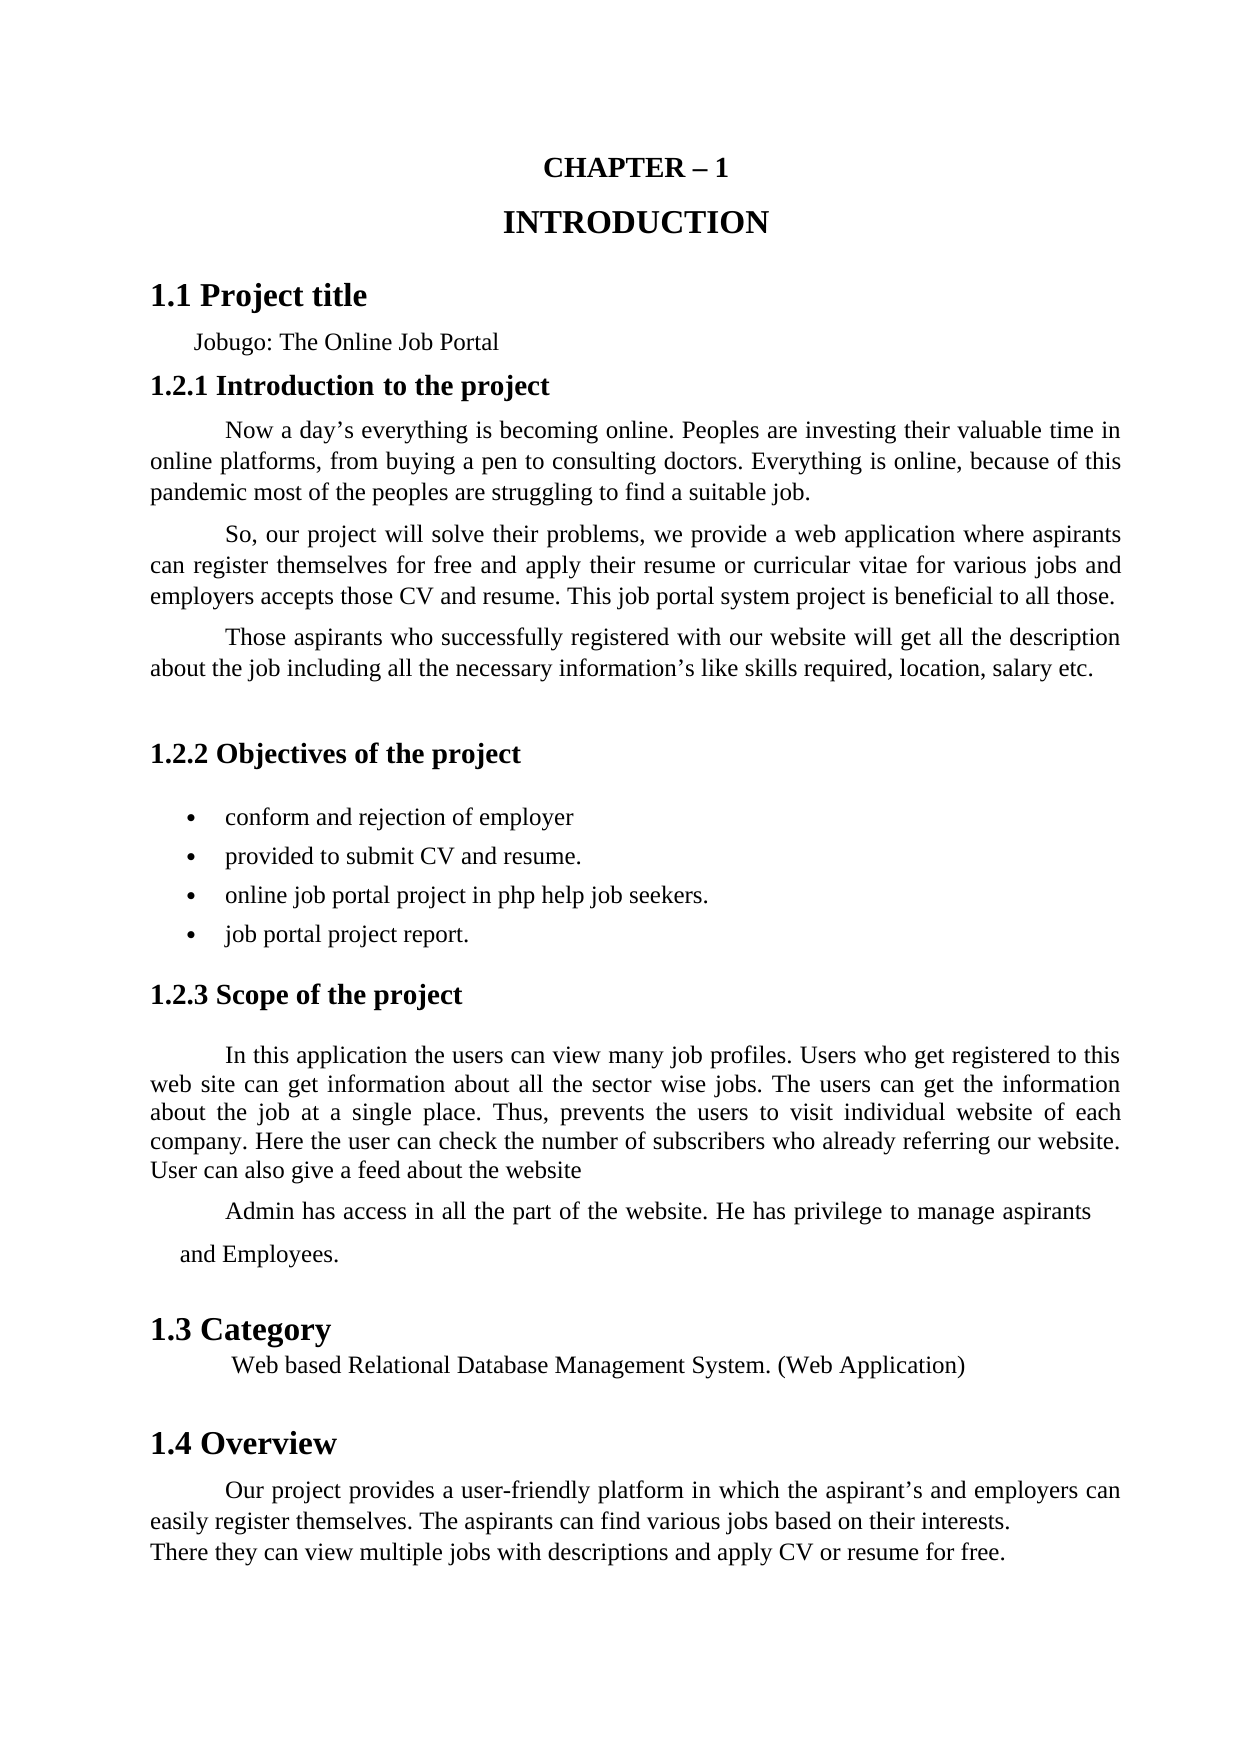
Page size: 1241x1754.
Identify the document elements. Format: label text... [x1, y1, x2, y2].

list job portal project report. [187, 919, 1122, 948]
text Web based Relational Database Management System. (Web Application) [150, 1351, 1122, 1379]
list online job portal project in php help job seekers. [187, 880, 1122, 909]
text 1.2.1 Introduction to the project [150, 368, 1122, 402]
text 1.2.3 Scope of the project [150, 977, 1122, 1011]
text In this application the users can view many job profiles. Users who get registered to this web site can get information about all the sector wise jobs. The users can get the information about the job at a single place. Thus, prevents the users to visit individual website of each company. Here the user can check the number of subscribers who already referring our website. User can also give a feed about the website [150, 1040, 1122, 1184]
list provided to submit CV and resume. [187, 841, 1122, 870]
text 1.2.2 Objectives of the project [150, 736, 1122, 770]
text 1.1 Project title [150, 275, 1122, 313]
text 1.3 Category [150, 1309, 1122, 1348]
text 1.4 Overview [150, 1423, 1122, 1461]
text So, our project will solve their problems, we provide a web application where aspirants can register themselves for free and apply their resume or curricular vitae for various jobs and employers accepts those CV and resume. This job portal system project is beneficial to all those. [150, 519, 1122, 610]
text Admin has access in all the part of the website. He has privilege to manage aspirants and Employees. [179, 1196, 1092, 1268]
text Our project provides a user-friendly platform in which the aspirant’s and employers can easily register themselves. The aspirants can find various jobs based on their interests. [150, 1475, 1122, 1535]
text CHAPTER – 1 [150, 150, 1122, 183]
text Jobugo: The Online Job Portal [150, 327, 1122, 356]
text INTRODUCTION [150, 203, 1122, 241]
text Those aspirants who successfully registered with our website will get all the description about the job including all the necessary information’s like skills required, location, salary etc. [150, 622, 1122, 682]
list conform and rejection of employer [187, 802, 1122, 831]
text Now a day’s everything is becoming online. Peoples are investing their valuable time in online platforms, from buying a pen to consulting doctors. Everything is online, because of this pandemic most of the peoples are struggling to find a suitable job. [150, 415, 1122, 506]
text There they can view multiple jobs with descriptions and apply CV or resume for free. [150, 1537, 1122, 1566]
